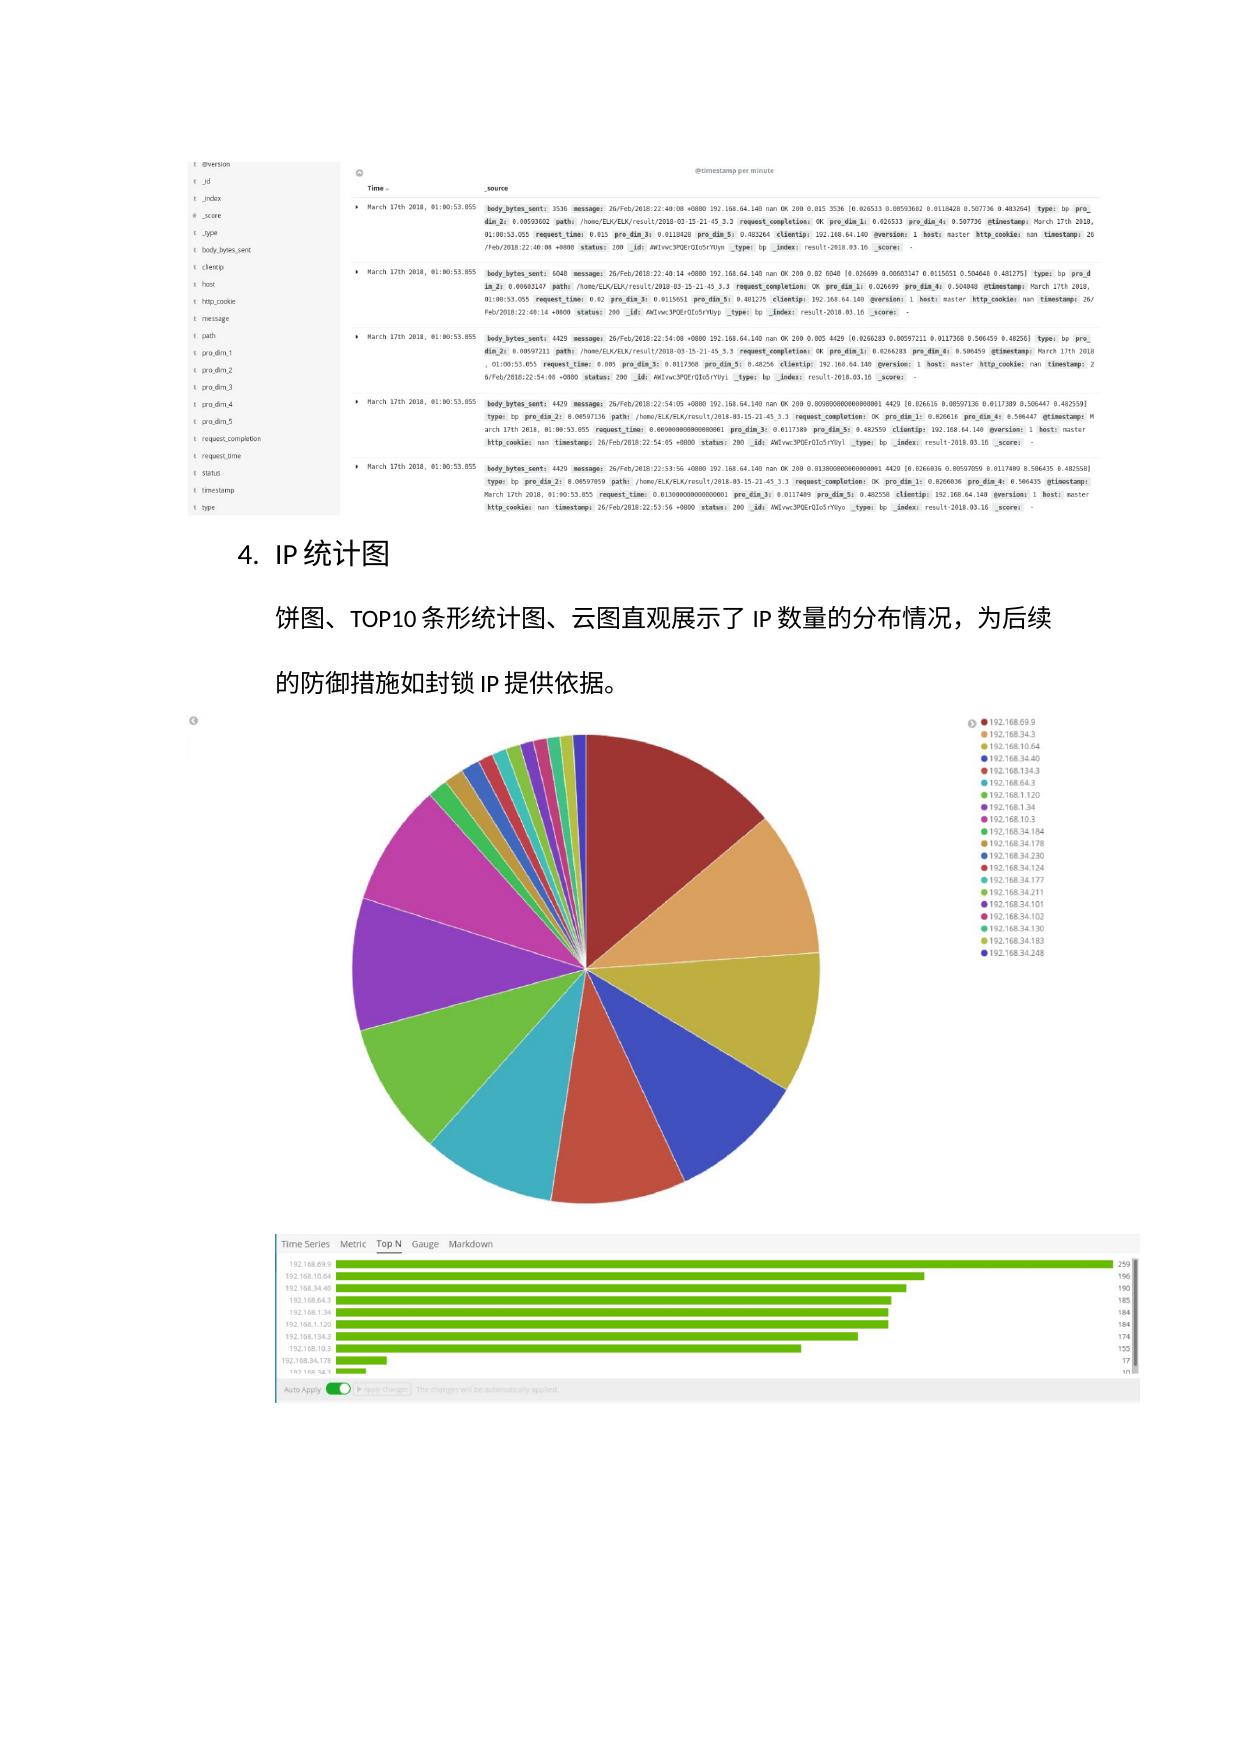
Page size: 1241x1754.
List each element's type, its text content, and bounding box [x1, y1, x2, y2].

list IP统计图 [237, 519, 1053, 584]
picture [187, 714, 1053, 1208]
picture [275, 1234, 1141, 1403]
list 饼图、TOP10条形统计图、云图直观展示了IP数量的分布情况，为后续的防御措施如封锁IP提供依据。 [275, 584, 1053, 714]
picture [187, 162, 1107, 516]
